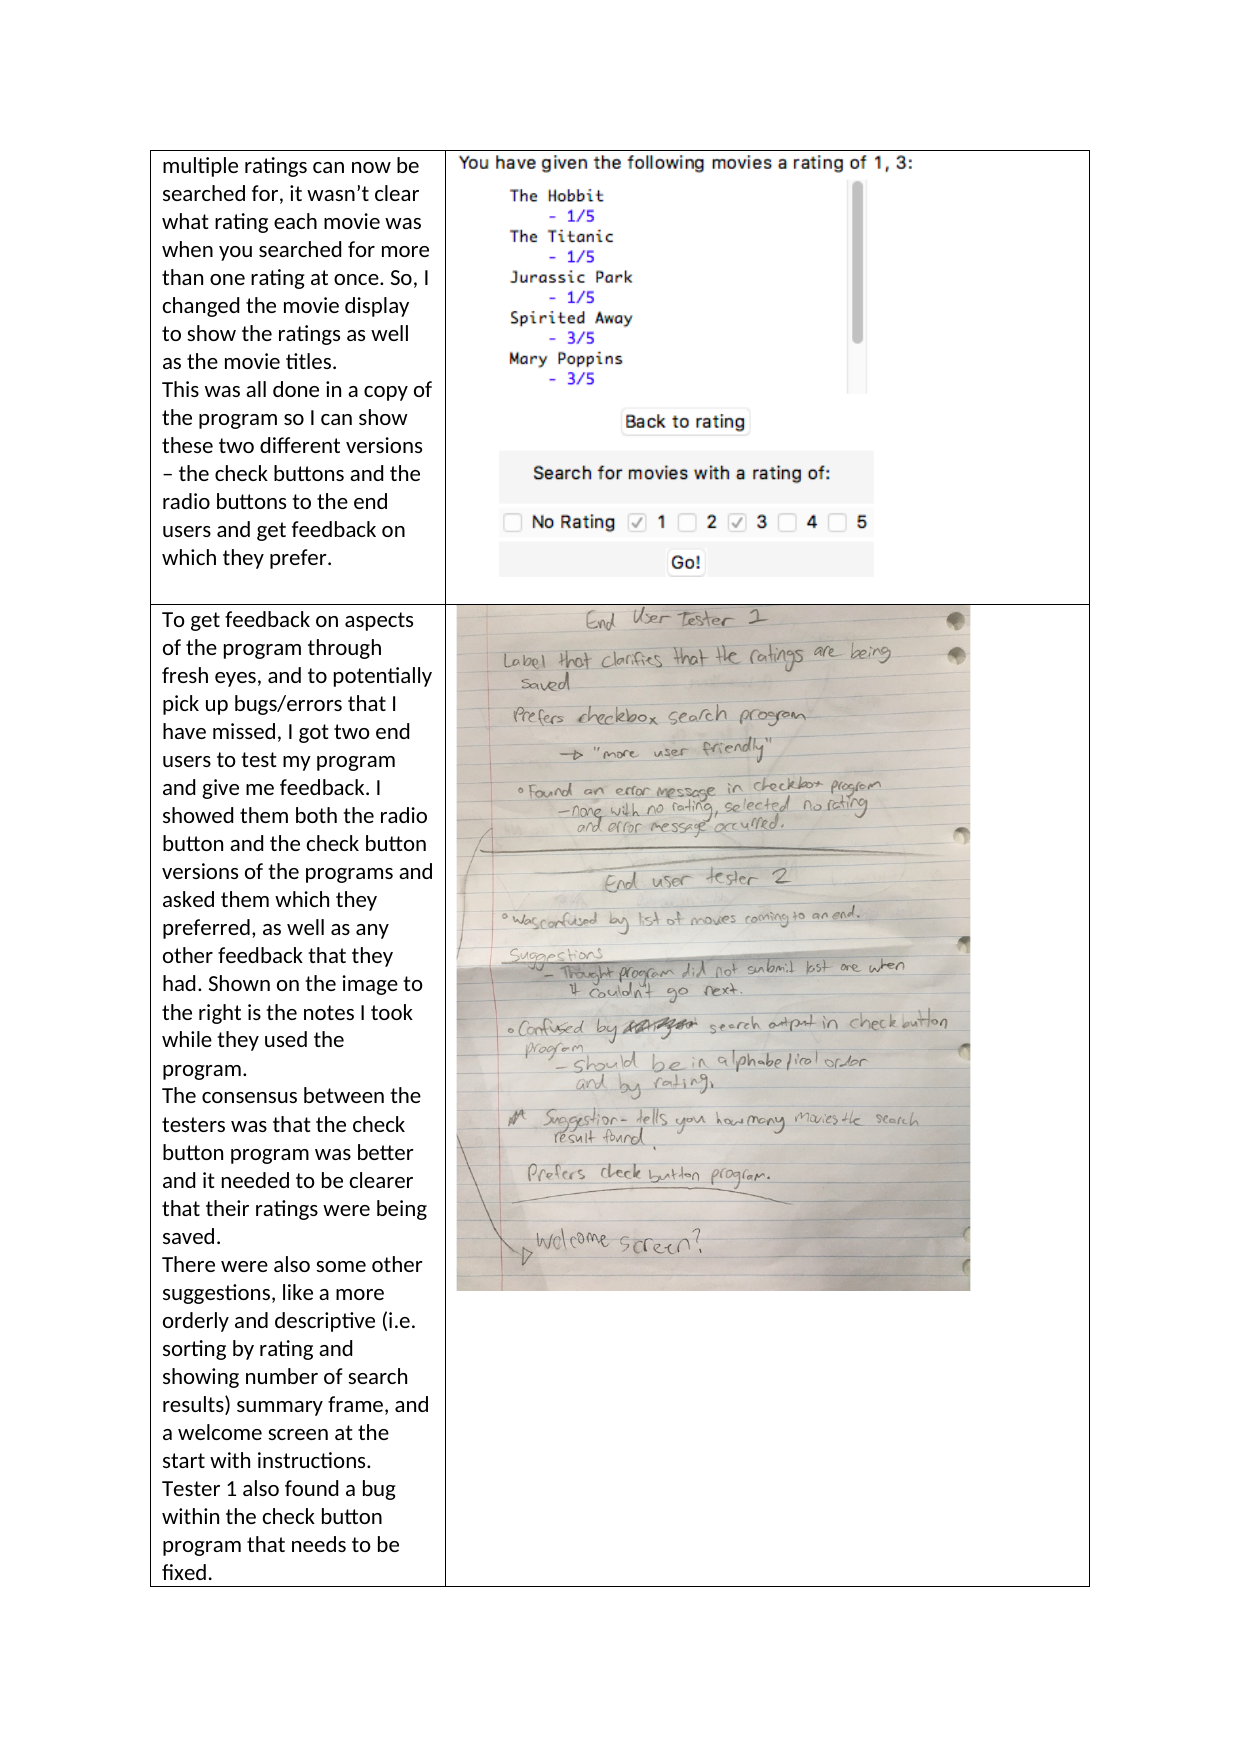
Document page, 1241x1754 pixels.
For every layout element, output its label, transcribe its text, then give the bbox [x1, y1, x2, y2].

table_cell To get feedback on aspects of the program through fresh eyes, and to potentially pick up bugs/errors that I have missed, I got two end users to test my program and give me feedback. I showed them both the radio button and the check button versions of the programs and asked them which they preferred, as well as any other feedback that they had. Shown on the image to the right is the notes I took while they used the program. The consensus between the testers was that the check button program was better and it needed to be clearer that their ratings were being saved. There were also some other suggestions, like a more orderly and descriptive (i.e. sorting by rating and showing number of search results) summary frame, and a welcome screen at the start with instructions. Tester 1 also found a bug within the check button program that needs to be fixed. [151, 605, 445, 1586]
picture [456, 605, 971, 1291]
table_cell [151, 151, 445, 604]
table_cell [446, 151, 1089, 604]
table_cell [446, 605, 1089, 1586]
picture [456, 151, 920, 577]
